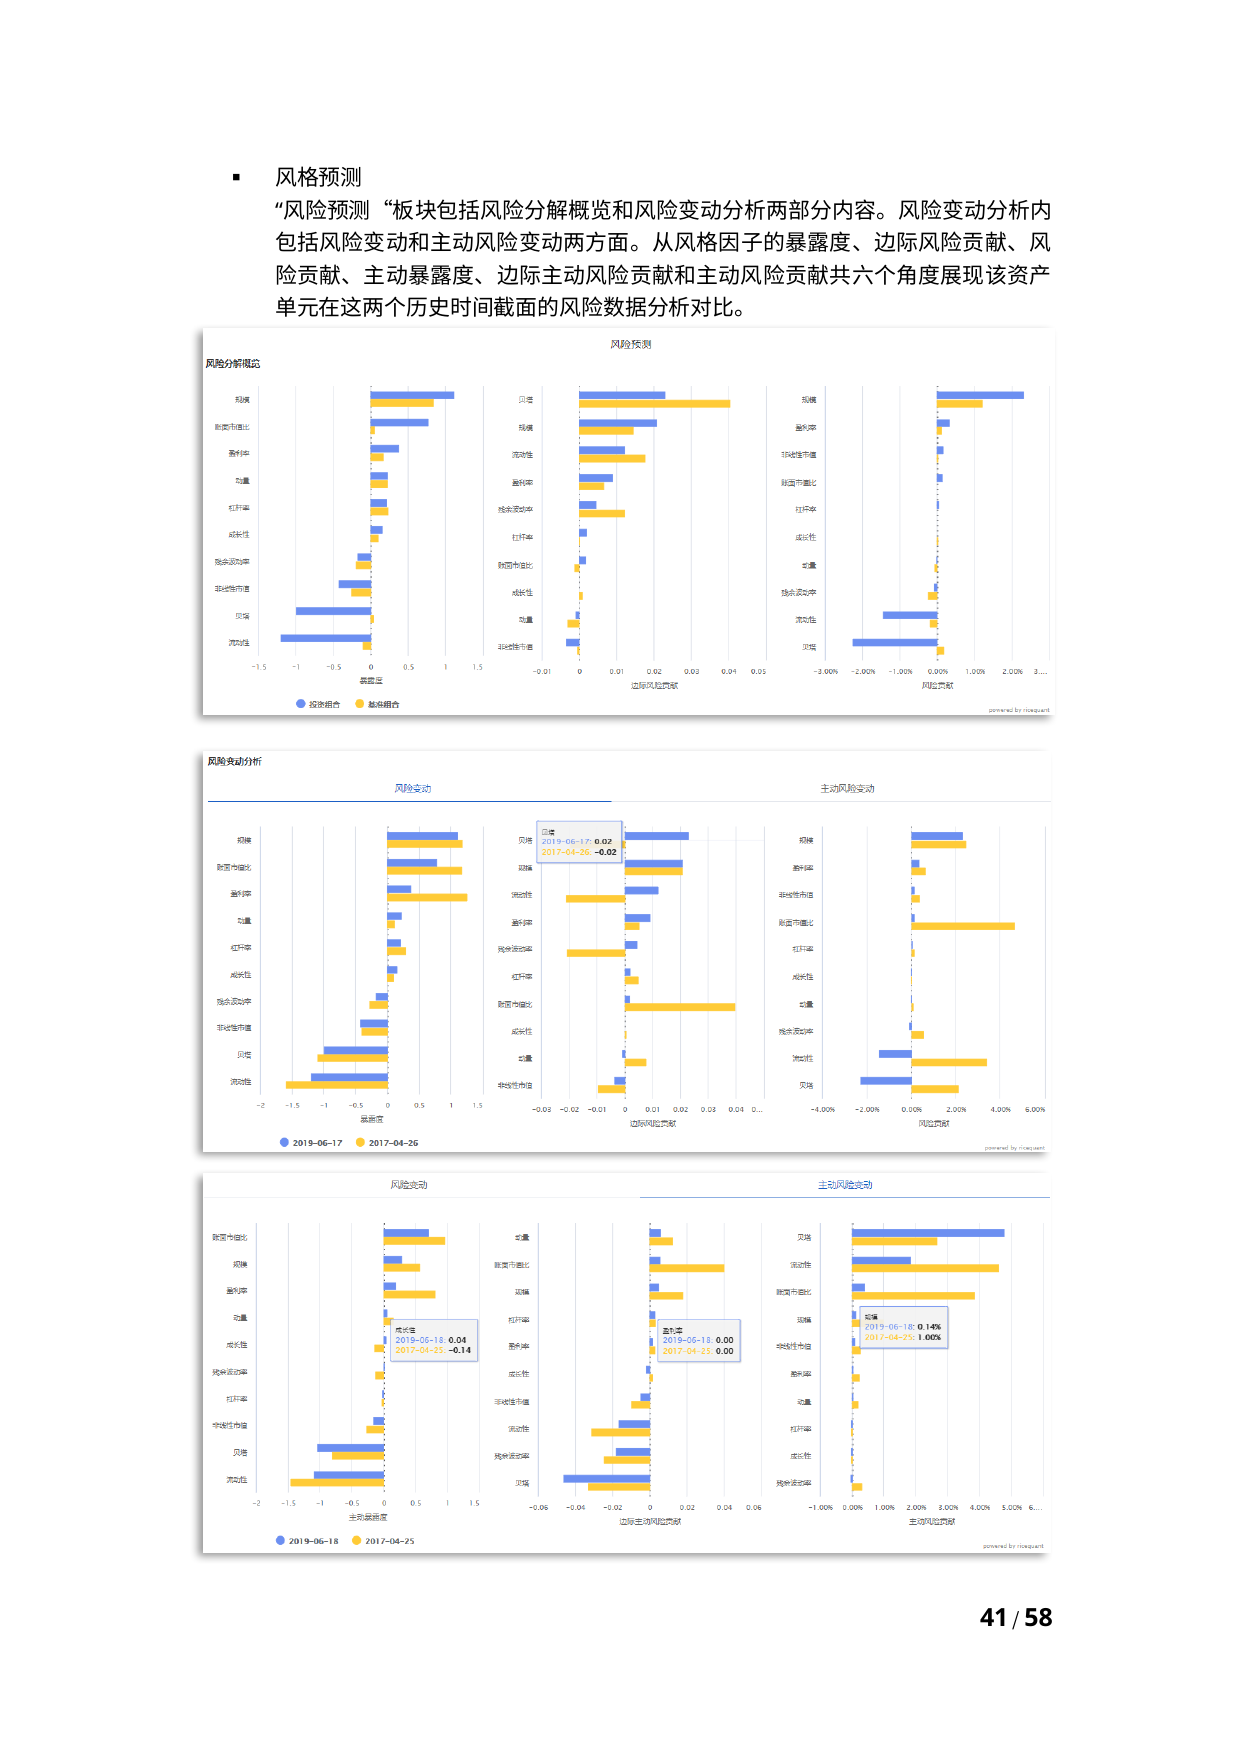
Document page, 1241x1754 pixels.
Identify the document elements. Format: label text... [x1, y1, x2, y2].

picture [203, 1173, 1051, 1553]
list “风险预测“板块包括风险分解概览和风险变动分析两部分内容。风险变动分析内包括风险变动和主动风险变动两方面。从风格因子的暴露度、边际风险贡献、风险贡献、主动暴露度、边际主动风险贡献和主动风险贡献共六个角度展现该资产单元在这两个历史时间截面的风险数据分析对比。 [275, 192, 1053, 322]
picture [203, 328, 1055, 715]
list 风格预测 [231, 160, 1053, 192]
picture [203, 751, 1051, 1152]
